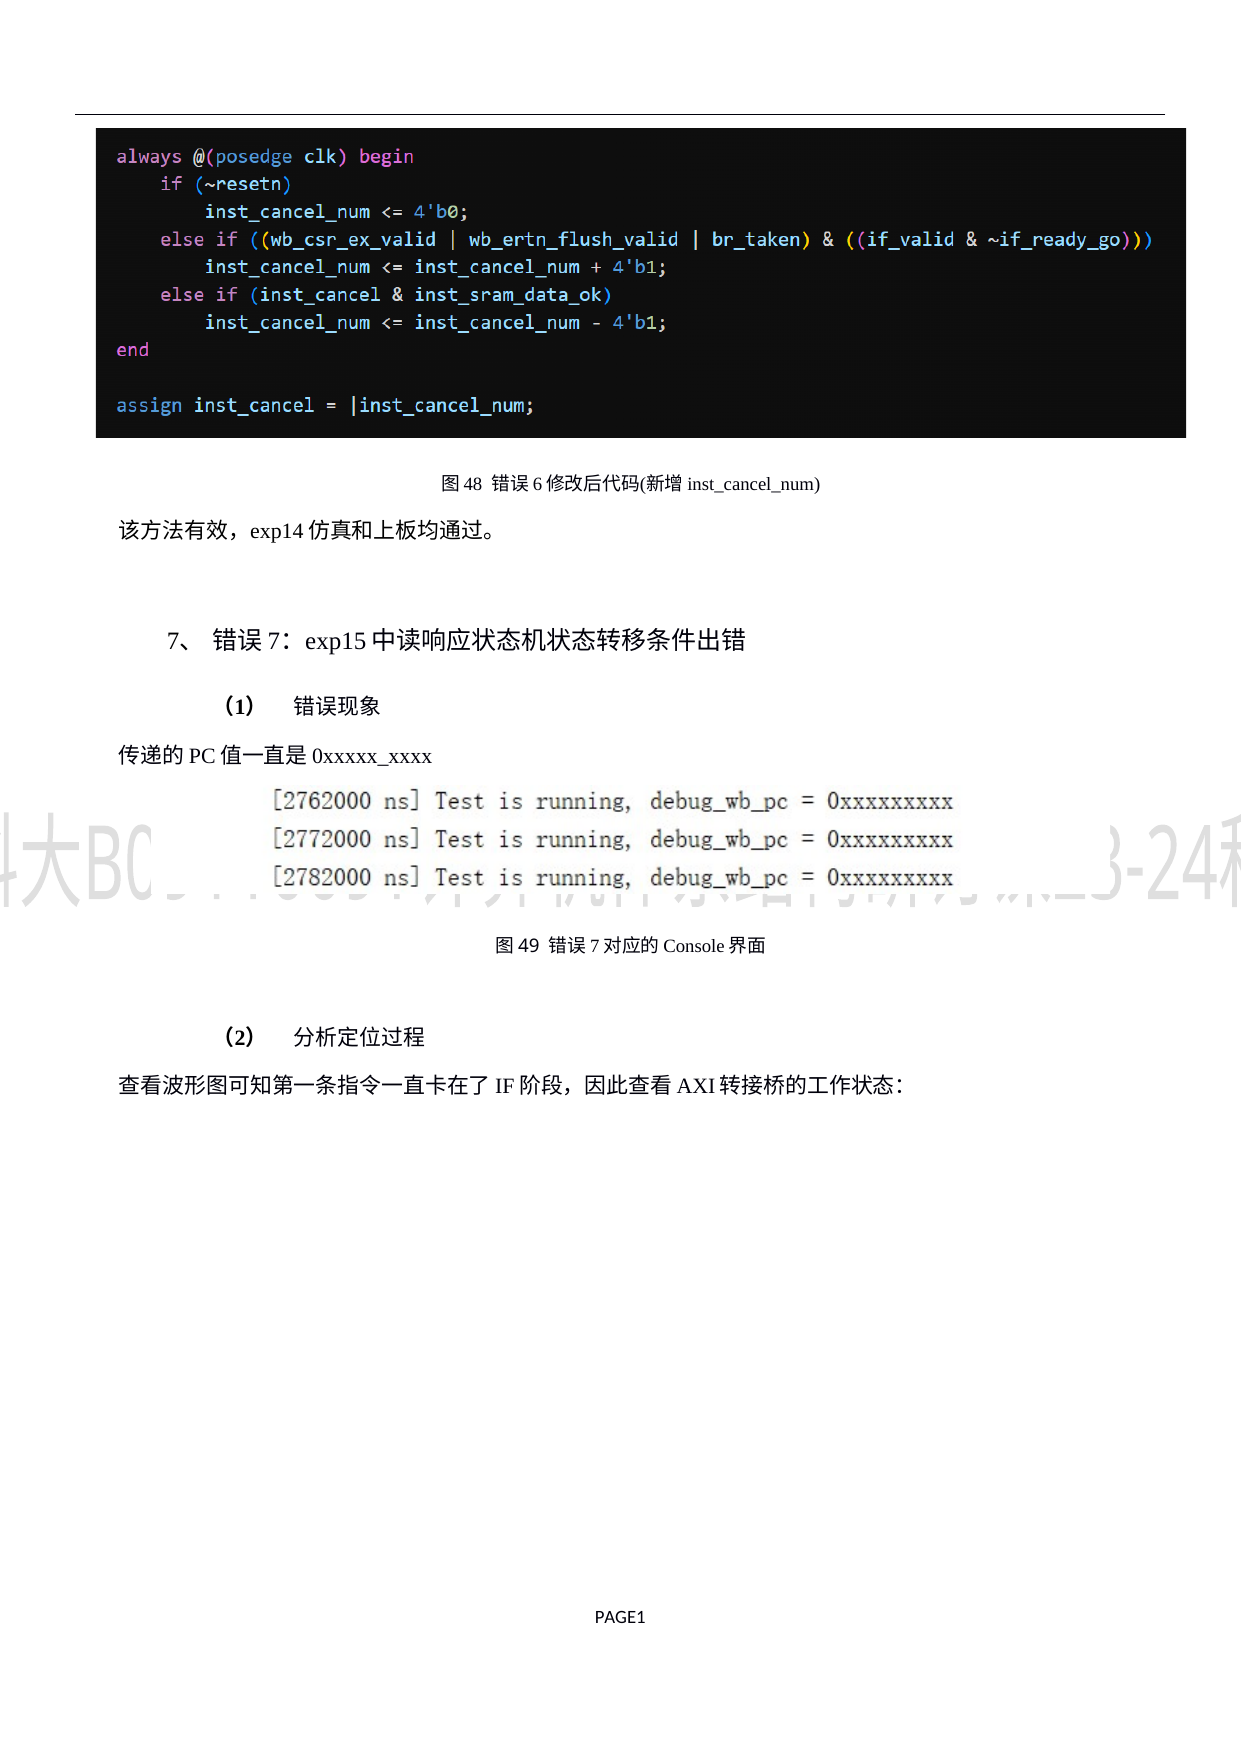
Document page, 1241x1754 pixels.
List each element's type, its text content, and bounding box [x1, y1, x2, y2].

list 错误现象 [212, 689, 1165, 721]
text 查看波形图可知第一条指令一直卡在了IF阶段，因此查看AXI转接桥的工作状态： [75, 1068, 1165, 1100]
list 分析定位过程 [212, 1019, 1165, 1052]
picture [151, 785, 1110, 894]
picture [95, 128, 1187, 438]
text 该方法有效，exp14仿真和上板均通过。 [75, 512, 1165, 545]
list 错误7：exp15中读响应状态机状态转移条件出错 [167, 606, 1165, 671]
text 图48 错误6修改后代码(新增inst_cancel_num) [75, 466, 1165, 499]
text 传递的PC值一直是0xxxxx_xxxx [75, 737, 1165, 770]
text 图49 错误7对应的Console界面 [75, 928, 1165, 961]
